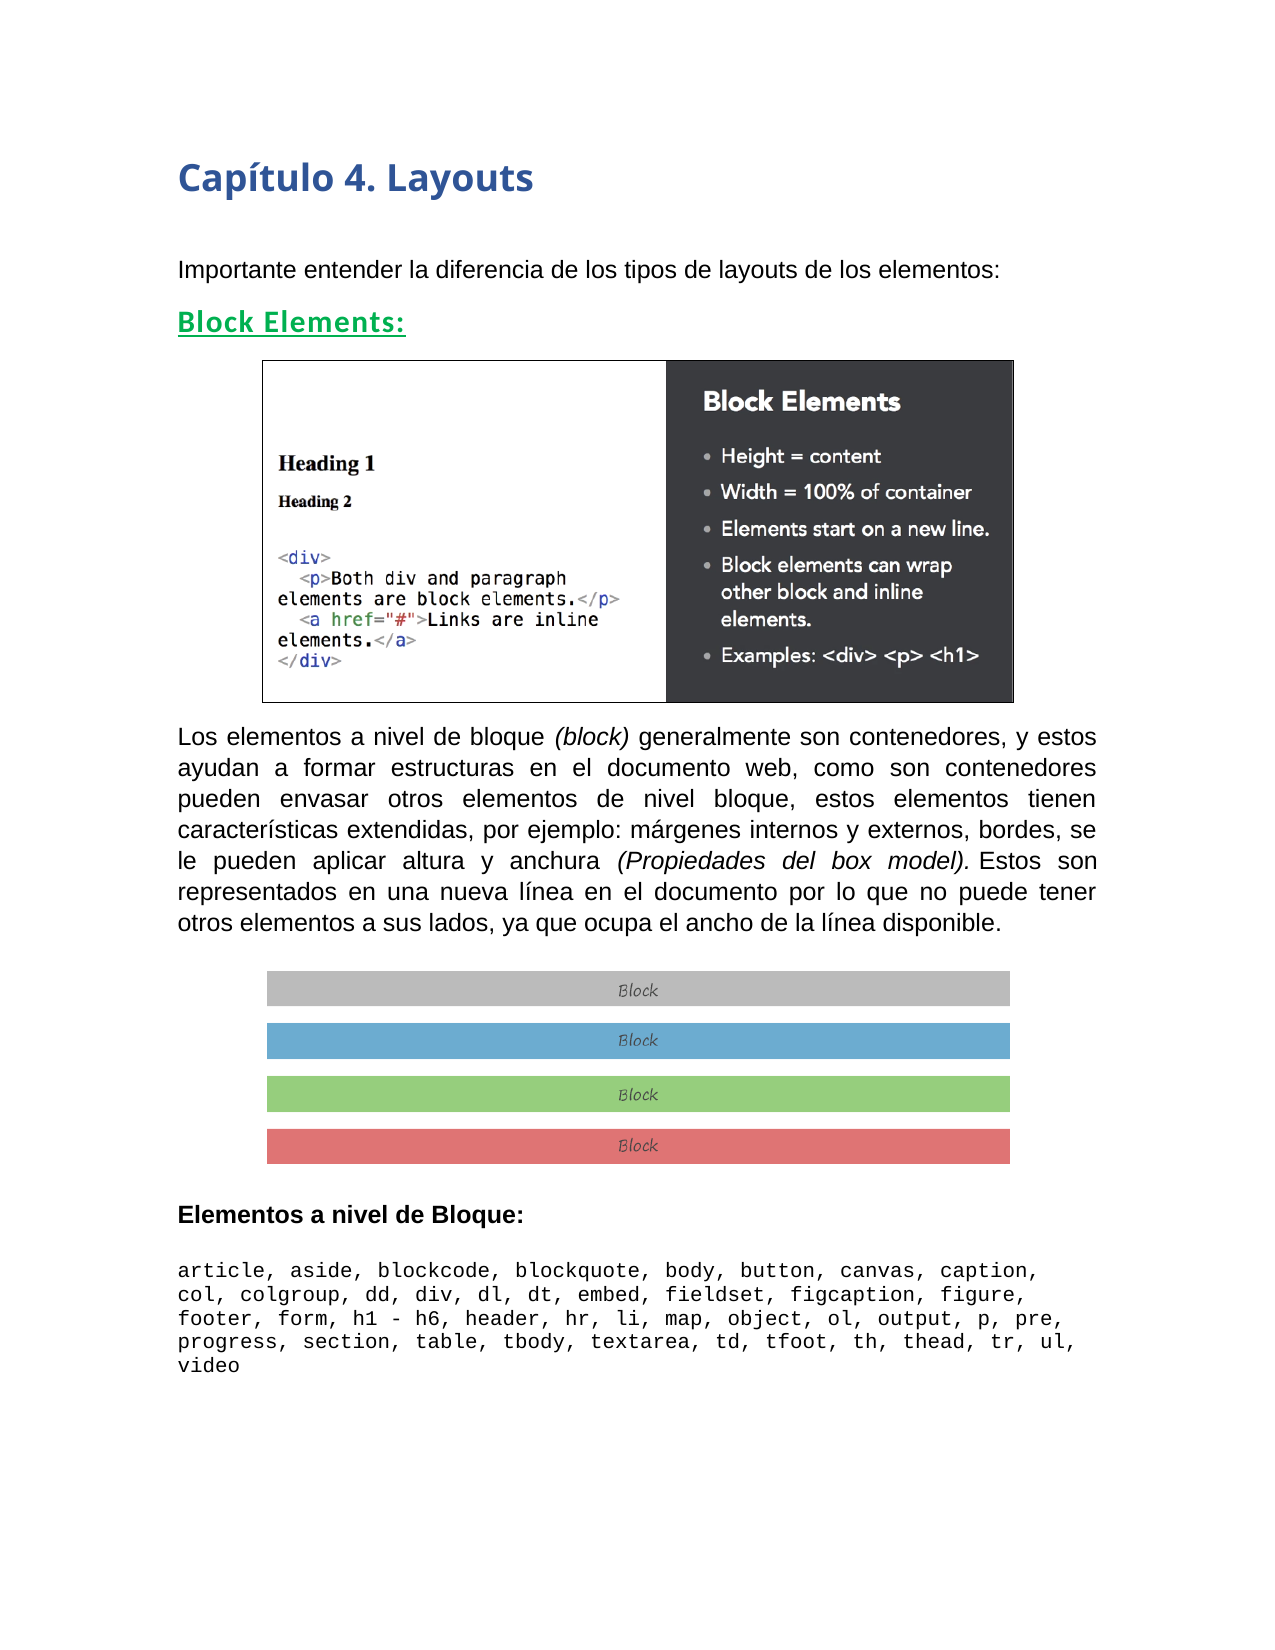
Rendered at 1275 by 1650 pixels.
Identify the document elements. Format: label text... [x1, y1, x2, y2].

subtitle Capítulo 4. Layouts [177, 152, 1098, 203]
text Importante entender la diferencia de los tipos de layouts de los elementos: [177, 254, 1098, 283]
picture [250, 955, 1025, 1181]
text Elementos a nivel de Bloque: [177, 1200, 1098, 1229]
subtitle Block Elements: [177, 302, 1098, 340]
picture [263, 361, 1013, 702]
text Los elementos a nivel de bloque (block) generalmente son contenedores, y estos ayudan a formar estructuras en el documento web, como son contenedores pueden envasar otros elementos de nivel bloque, estos elementos tienen características extendidas, por ejemplo: márgenes internos y externos, bordes, se le pueden aplicar altura y anchura (Propiedades del box model). Estos son representados en una nueva línea en el documento por lo que no puede tener otros elementos a sus lados, ya que ocupa el ancho de la línea disponible. [177, 722, 1098, 937]
text article, aside, blockcode, blockquote, body, button, canvas, caption, col, colgroup, dd, div, dl, dt, embed, fieldset, figcaption, figure, footer, form, h1 - h6, header, hr, li, map, object, ol, output, p, pre, progress, section, table, tbody, textarea, td, tfoot, th, thead, tr, ul, video [177, 1260, 1098, 1378]
